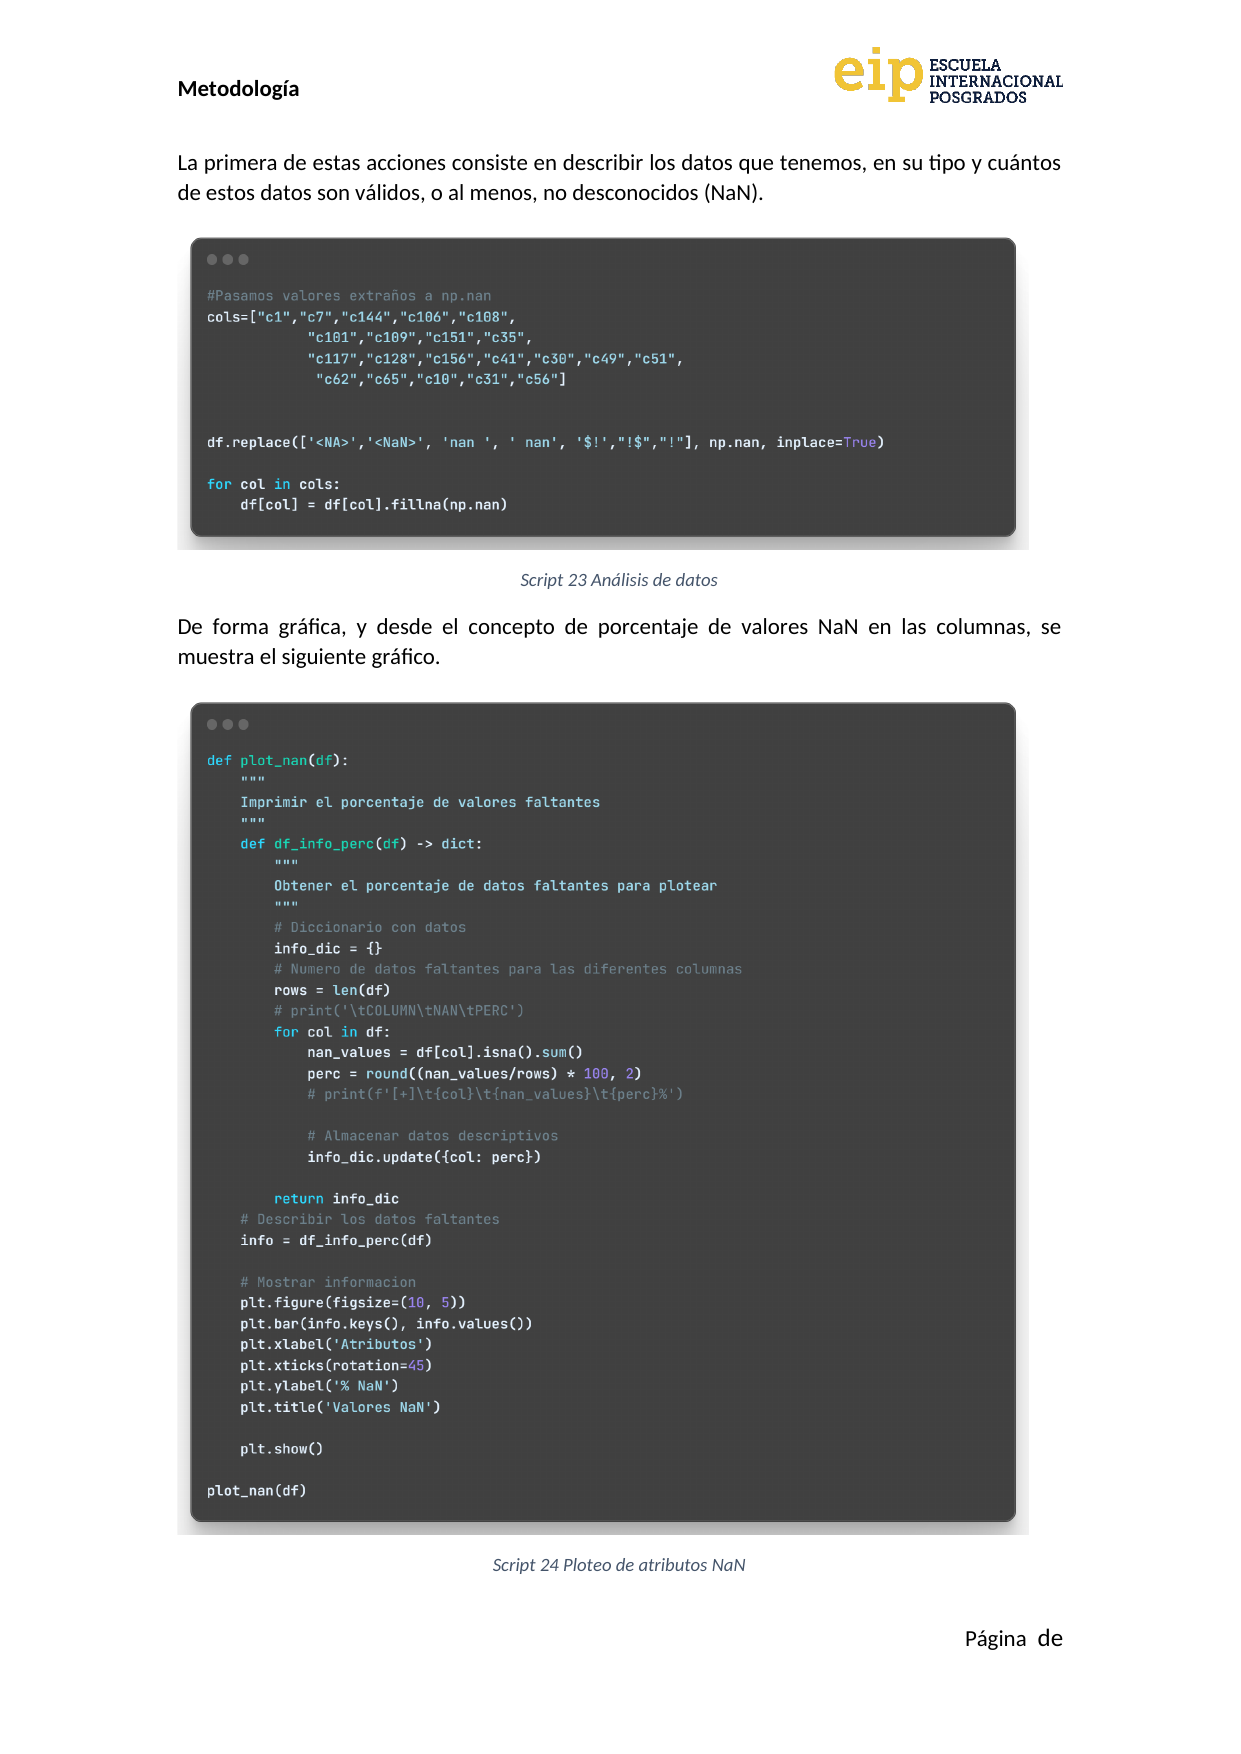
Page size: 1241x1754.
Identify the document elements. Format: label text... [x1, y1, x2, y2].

text Script 23 Análisis de datos [177, 568, 1063, 591]
picture [177, 224, 1029, 550]
text Script 24 Ploteo de atributos NaN [177, 1553, 1063, 1576]
text La primera de estas acciones consiste en describir los datos que tenemos, en su tipo y cuántos de estos datos son válidos, o al menos, no desconocidos (NaN). [177, 148, 1063, 206]
picture [834, 47, 1063, 103]
text De forma gráfica, y desde el concepto de porcentaje de valores NaN en las columnas, se muestra el siguiente gráfico. [177, 612, 1063, 670]
picture [177, 689, 1029, 1535]
